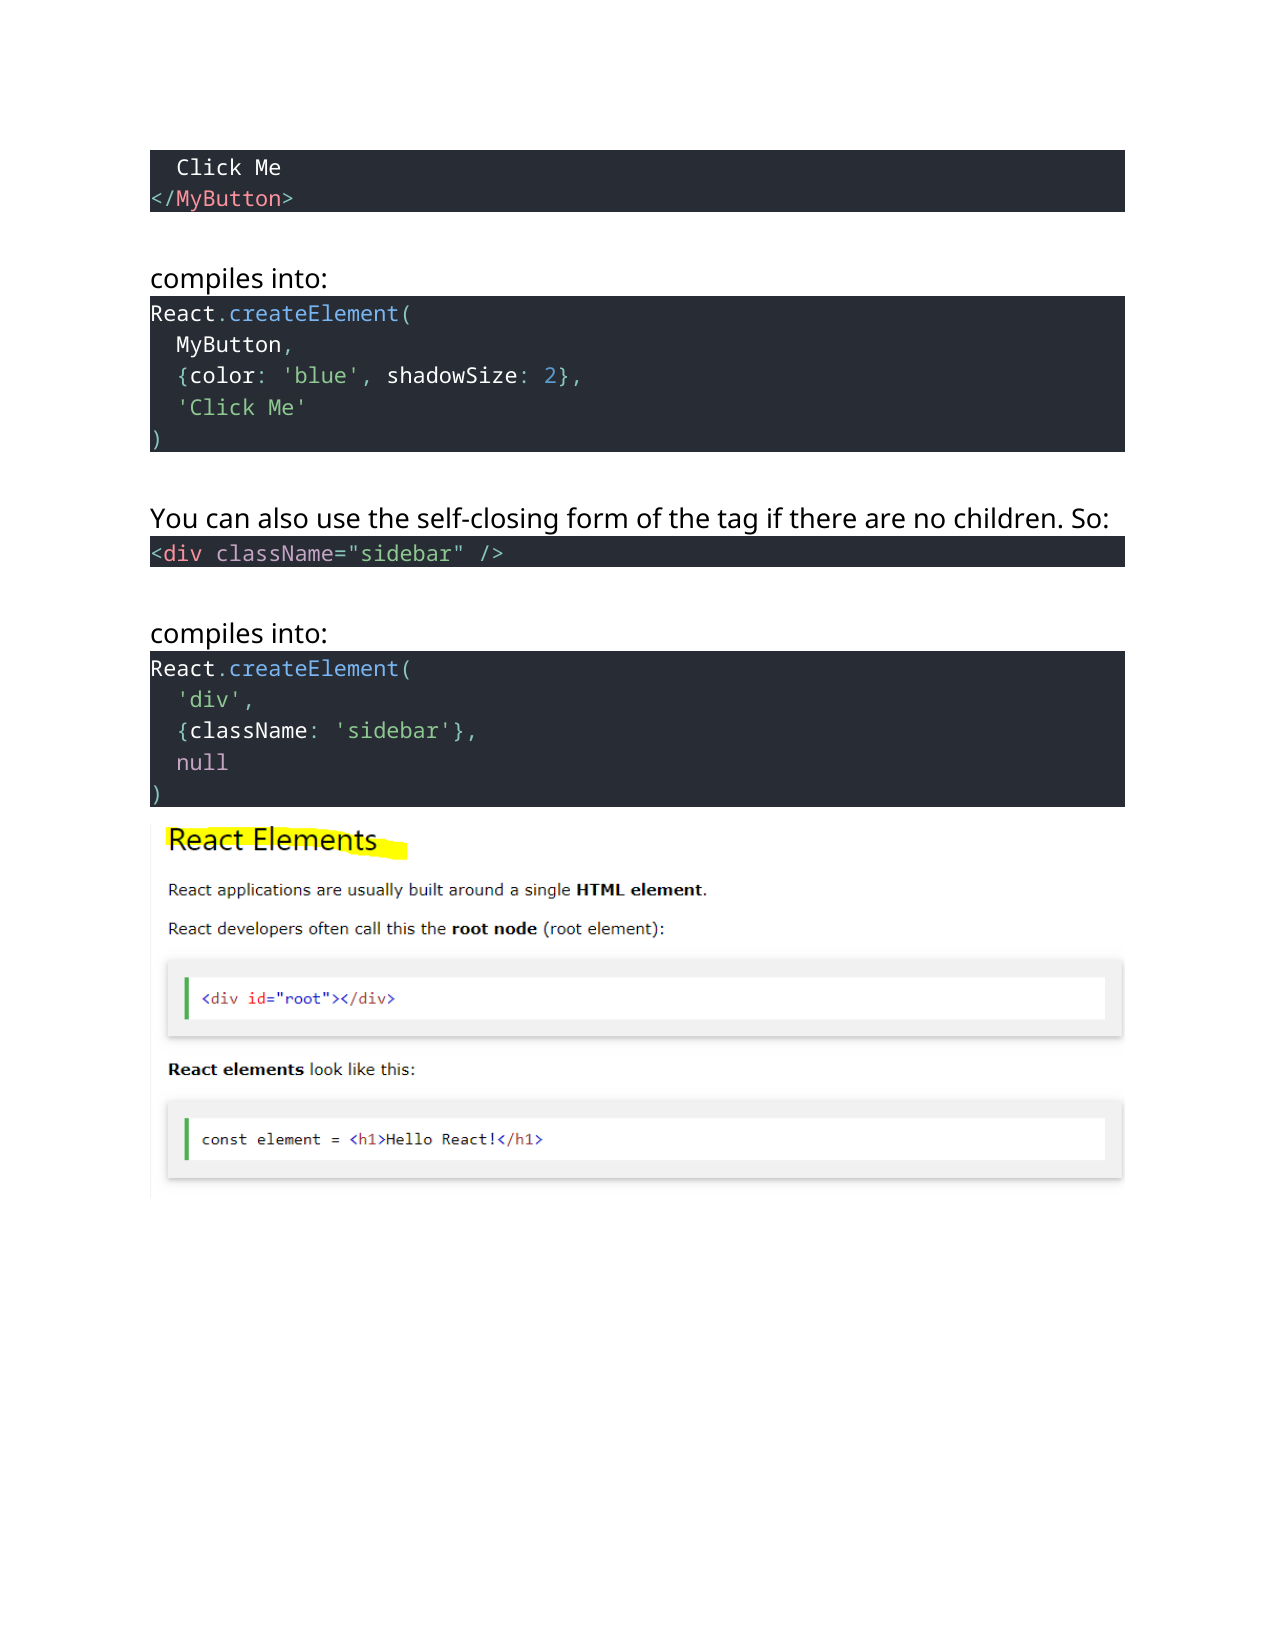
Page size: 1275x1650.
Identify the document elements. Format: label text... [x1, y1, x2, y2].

text 'Click Me' [150, 390, 1125, 421]
text {className: 'sidebar'}, [150, 714, 1125, 745]
text <div className="sidebar" /> [150, 536, 1125, 567]
text ) [150, 776, 1125, 807]
text Click Me [150, 150, 1125, 181]
text React.createElement( [150, 296, 1125, 327]
text {color: 'blue', shadowSize: 2}, [150, 359, 1125, 390]
text compiles into: [150, 614, 1125, 651]
text </MyButton> [150, 181, 1125, 212]
text React.createElement( [150, 651, 1125, 682]
text null [150, 745, 1125, 776]
text MyButton, [150, 327, 1125, 359]
text You can also use the self-closing form of the tag if there are no children. So: [150, 499, 1125, 536]
text compiles into: [150, 259, 1125, 296]
text ) [150, 421, 1125, 452]
text 'div', [150, 682, 1125, 714]
picture [150, 824, 1125, 1198]
